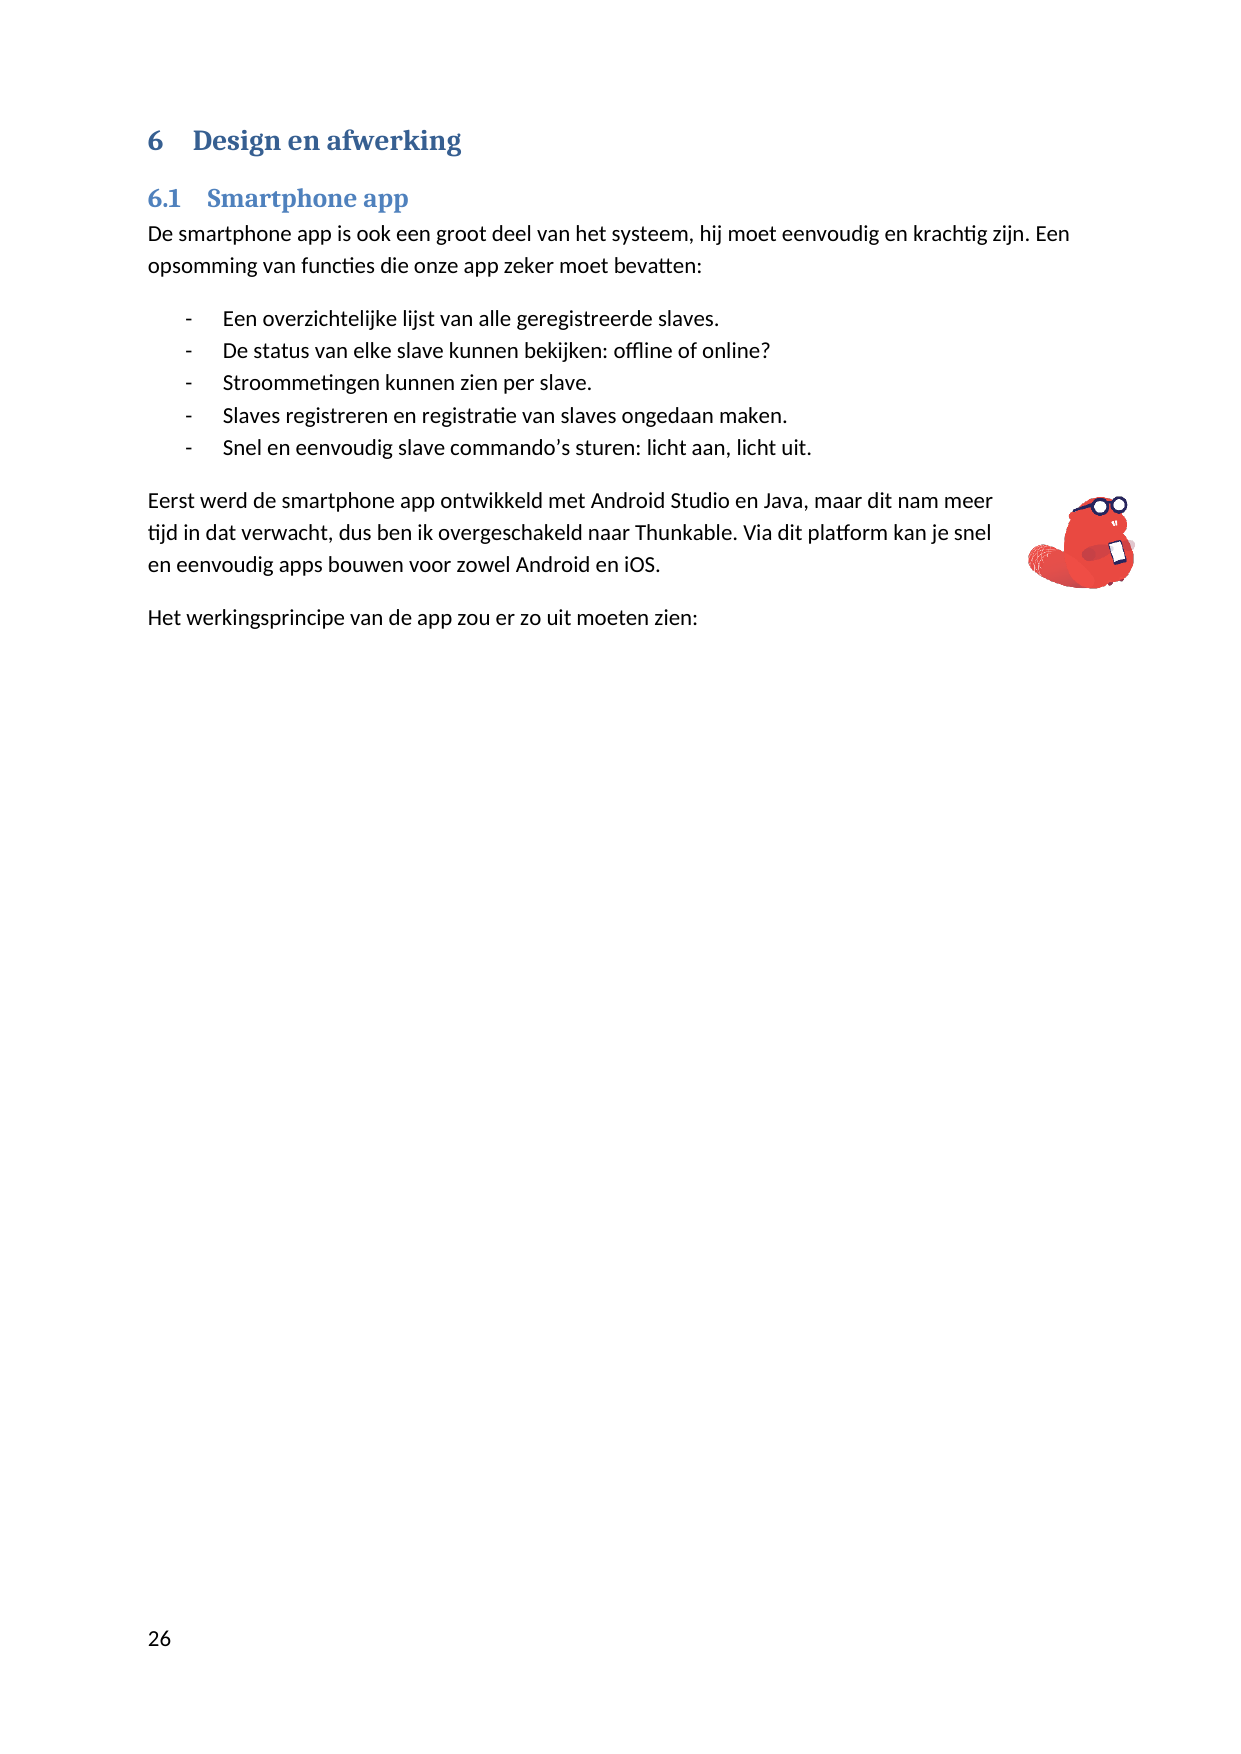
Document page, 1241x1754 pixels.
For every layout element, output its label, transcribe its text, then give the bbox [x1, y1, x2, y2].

subtitle Design en afwerking [148, 124, 1093, 157]
text Het werkingsprincipe van de app zou er zo uit moeten zien: [148, 603, 1093, 631]
subtitle Smartphone app [148, 183, 1093, 214]
text De smartphone app is ook een groot deel van het systeem, hij moet eenvoudig en krachtig zijn. Een opsomming van functies die onze app zeker moet bevatten: [148, 219, 1093, 279]
list Slaves registreren en registratie van slaves ongedaan maken. [185, 401, 1093, 429]
picture [1015, 475, 1150, 610]
list De status van elke slave kunnen bekijken: offline of online? [185, 336, 1093, 364]
list Een overzichtelijke lijst van alle geregistreerde slaves. [185, 304, 1093, 332]
list Snel en eenvoudig slave commando’s sturen: licht aan, licht uit. [185, 433, 1093, 461]
list Stroommetingen kunnen zien per slave. [185, 368, 1093, 397]
text Eerst werd de smartphone app ontwikkeld met Android Studio en Java, maar dit nam meer tijd in dat verwacht, dus ben ik overgeschakeld naar Thunkable. Via dit platform kan je snel en eenvoudig apps bouwen voor zowel Android en iOS. [148, 486, 1015, 578]
